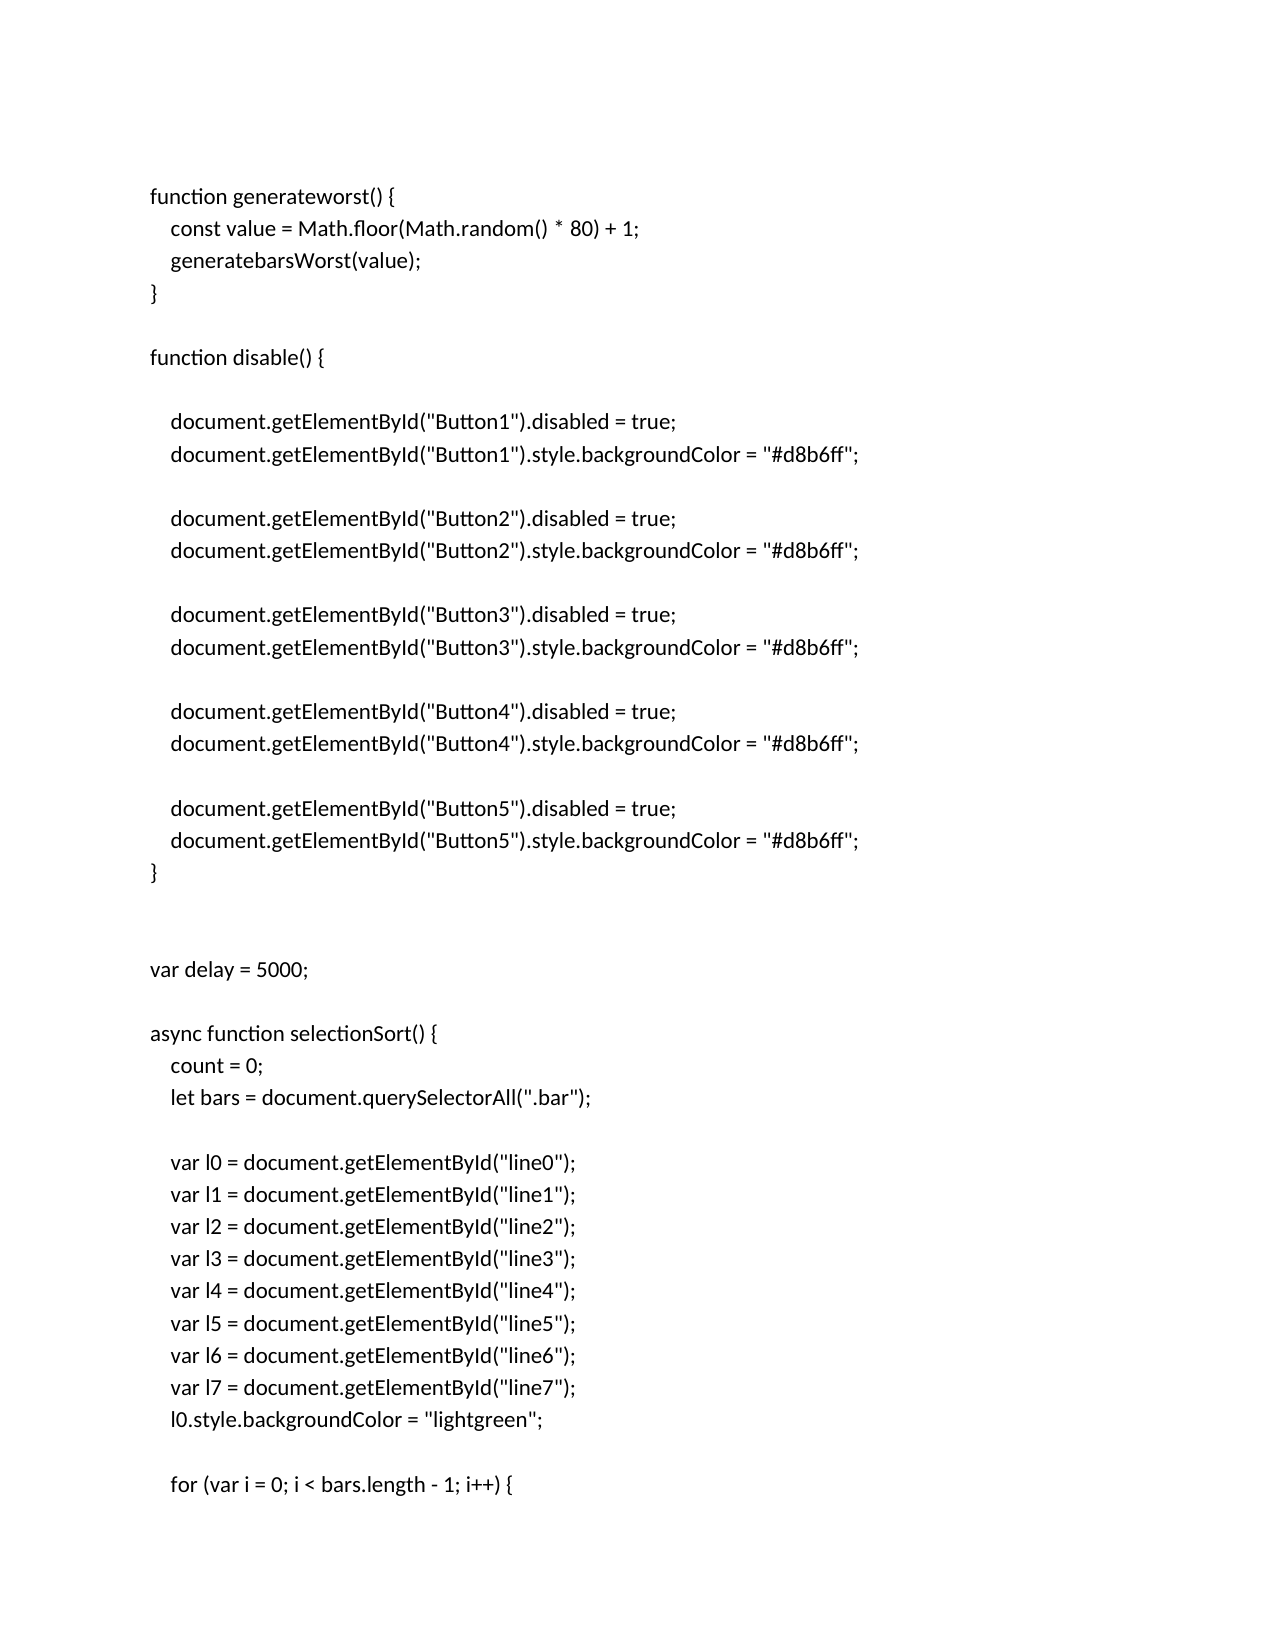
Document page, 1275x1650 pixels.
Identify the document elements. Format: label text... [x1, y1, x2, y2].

text document.getElementById("Button4").disabled = true; [150, 697, 1125, 725]
text l0.style.backgroundColor = "lightgreen"; [150, 1405, 1125, 1433]
text let bars = document.querySelectorAll(".bar"); [150, 1083, 1125, 1111]
text var l0 = document.getElementById("line0"); [150, 1148, 1125, 1176]
text document.getElementById("Button1").disabled = true; [150, 407, 1125, 436]
text document.getElementById("Button3").disabled = true; [150, 601, 1125, 629]
text var l1 = document.getElementById("line1"); [150, 1180, 1125, 1208]
text } [150, 858, 1125, 886]
text document.getElementById("Button2").style.backgroundColor = "#d8b6ff"; [150, 536, 1125, 564]
text async function selectionSort() { [150, 1019, 1125, 1047]
text var l3 = document.getElementById("line3"); [150, 1244, 1125, 1272]
text var l4 = document.getElementById("line4"); [150, 1277, 1125, 1304]
text document.getElementById("Button4").style.backgroundColor = "#d8b6ff"; [150, 729, 1125, 757]
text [150, 214, 1125, 242]
text var l5 = document.getElementById("line5"); [150, 1309, 1125, 1337]
text document.getElementById("Button2").disabled = true; [150, 504, 1125, 532]
text } [150, 279, 1125, 307]
text var l6 = document.getElementById("line6"); [150, 1341, 1125, 1369]
text generatebarsWorst(value); [150, 247, 1125, 274]
text var l7 = document.getElementById("line7"); [150, 1373, 1125, 1401]
text document.getElementById("Button1").style.backgroundColor = "#d8b6ff"; [150, 440, 1125, 468]
text document.getElementById("Button5").disabled = true; [150, 794, 1125, 822]
text for (var i = 0; i < bars.length - 1; i++) { [150, 1470, 1125, 1498]
text function generateworst() { [150, 182, 1125, 210]
text count = 0; [150, 1051, 1125, 1079]
text document.getElementById("Button3").style.backgroundColor = "#d8b6ff"; [150, 633, 1125, 661]
text document.getElementById("Button5").style.backgroundColor = "#d8b6ff"; [150, 826, 1125, 854]
text var l2 = document.getElementById("line2"); [150, 1212, 1125, 1240]
text var delay = 5000; [150, 955, 1125, 983]
text function disable() { [150, 343, 1125, 371]
